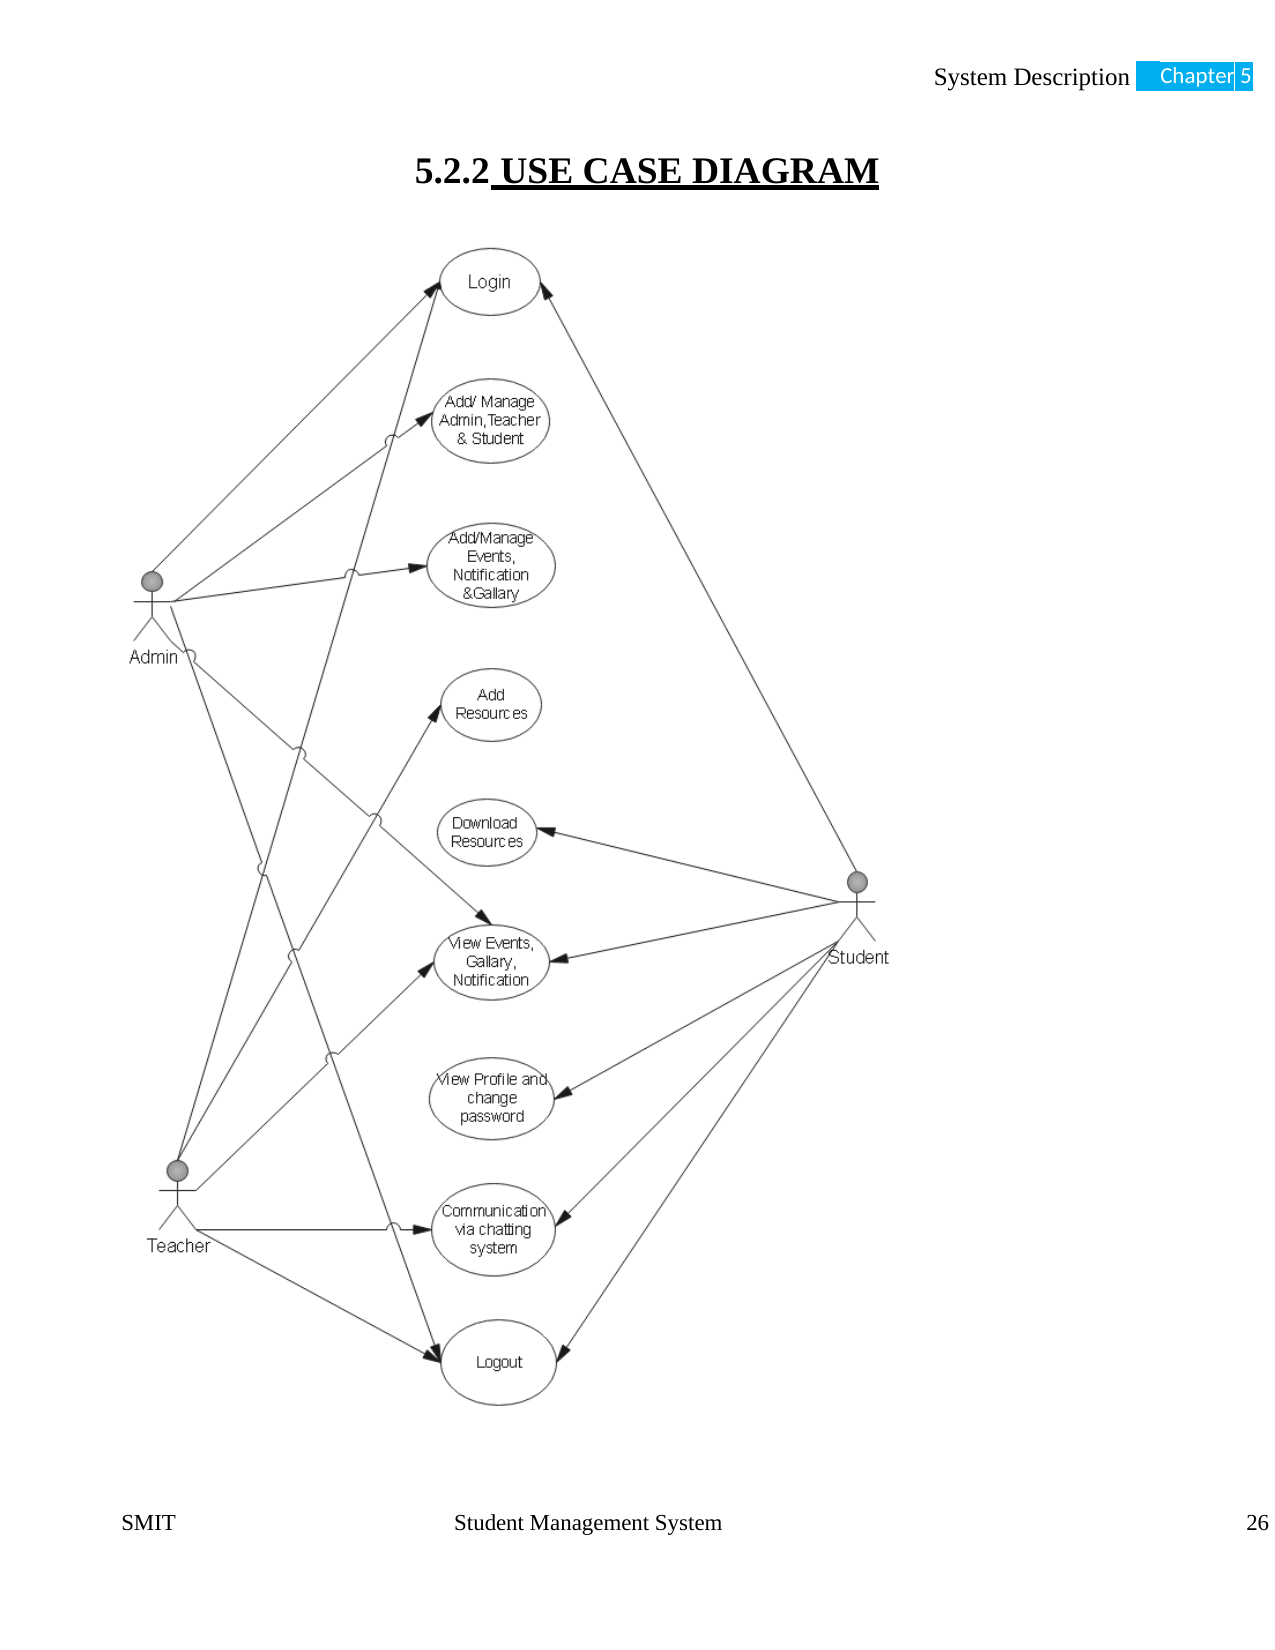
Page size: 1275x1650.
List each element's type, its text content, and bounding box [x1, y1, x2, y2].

picture [95, 211, 943, 1429]
list USE CASE DIAGRAM [414, 148, 1269, 191]
